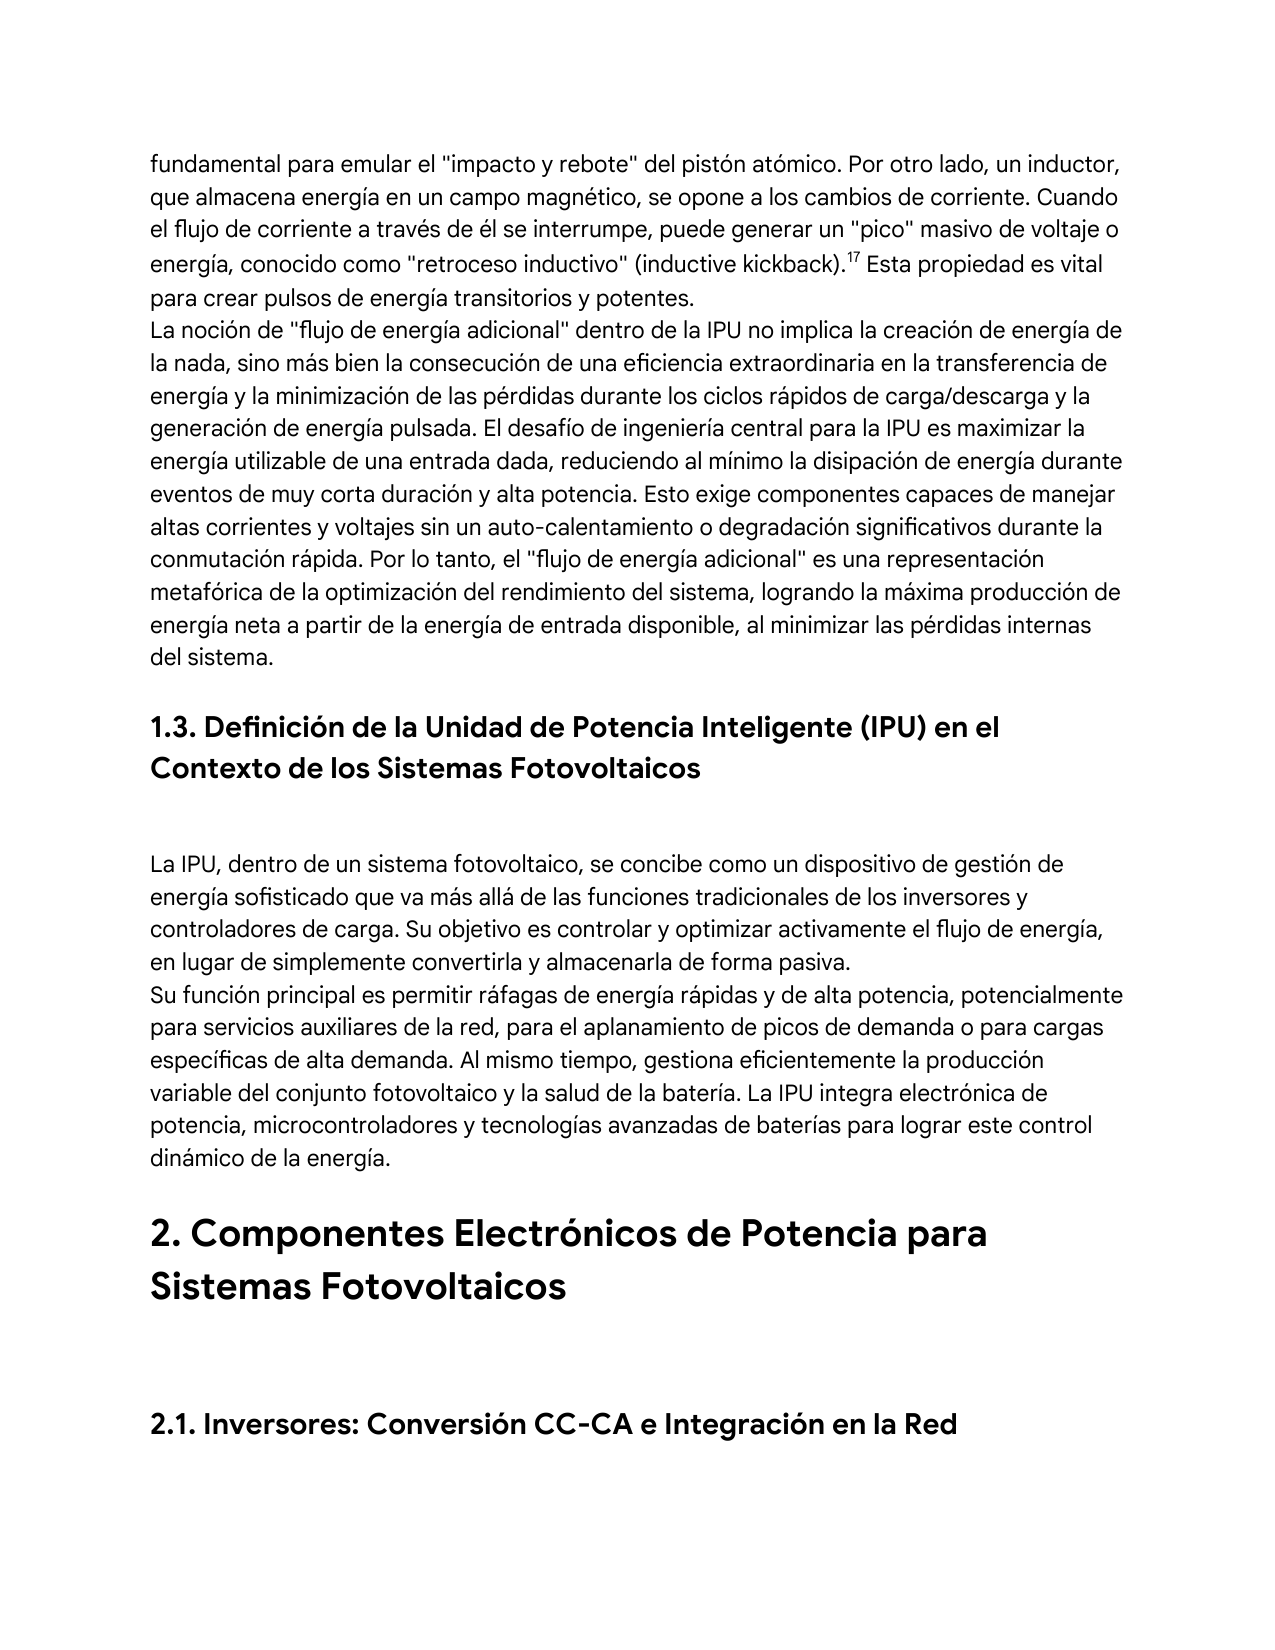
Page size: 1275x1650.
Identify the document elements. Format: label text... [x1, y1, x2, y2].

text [150, 150, 1125, 313]
subtitle 1.3. Definición de la Unidad de Potencia Inteligente (IPU) en el Contexto de los Sistemas Fotovoltaicos [150, 709, 1125, 787]
subtitle 2.1. Inversores: Conversión CC-CA e Integración en la Red [150, 1406, 1125, 1442]
subtitle 2. Componentes Electrónicos de Potencia para Sistemas Fotovoltaicos [150, 1210, 1125, 1310]
text La IPU, dentro de un sistema fotovoltaico, se concibe como un dispositivo de gestión de energía sofisticado que va más allá de las funciones tradicionales de los inversores y controladores de carga. Su objetivo es controlar y optimizar activamente el flujo de energía, en lugar de simplemente convertirla y almacenarla de forma pasiva. [150, 850, 1125, 977]
text La noción de "flujo de energía adicional" dentro de la IPU no implica la creación de energía de la nada, sino más bien la consecución de una eficiencia extraordinaria en la transferencia de energía y la minimización de las pérdidas durante los ciclos rápidos de carga/descarga y la generación de energía pulsada. El desafío de ingeniería central para la IPU es maximizar la energía utilizable de una entrada dada, reduciendo al mínimo la disipación de energía durante eventos de muy corta duración y alta potencia. Esto exige componentes capaces de manejar altas corrientes y voltajes sin un auto-calentamiento o degradación significativos durante la conmutación rápida. Por lo tanto, el "flujo de energía adicional" es una representación metafórica de la optimización del rendimiento del sistema, logrando la máxima producción de energía neta a partir de la energía de entrada disponible, al minimizar las pérdidas internas del sistema. [150, 317, 1125, 672]
text Su función principal es permitir ráfagas de energía rápidas y de alta potencia, potencialmente para servicios auxiliares de la red, para el aplanamiento de picos de demanda o para cargas específicas de alta demanda. Al mismo tiempo, gestiona eficientemente la producción variable del conjunto fotovoltaico y la salud de la batería. La IPU integra electrónica de potencia, microcontroladores y tecnologías avanzadas de baterías para lograr este control dinámico de la energía. [150, 981, 1125, 1173]
